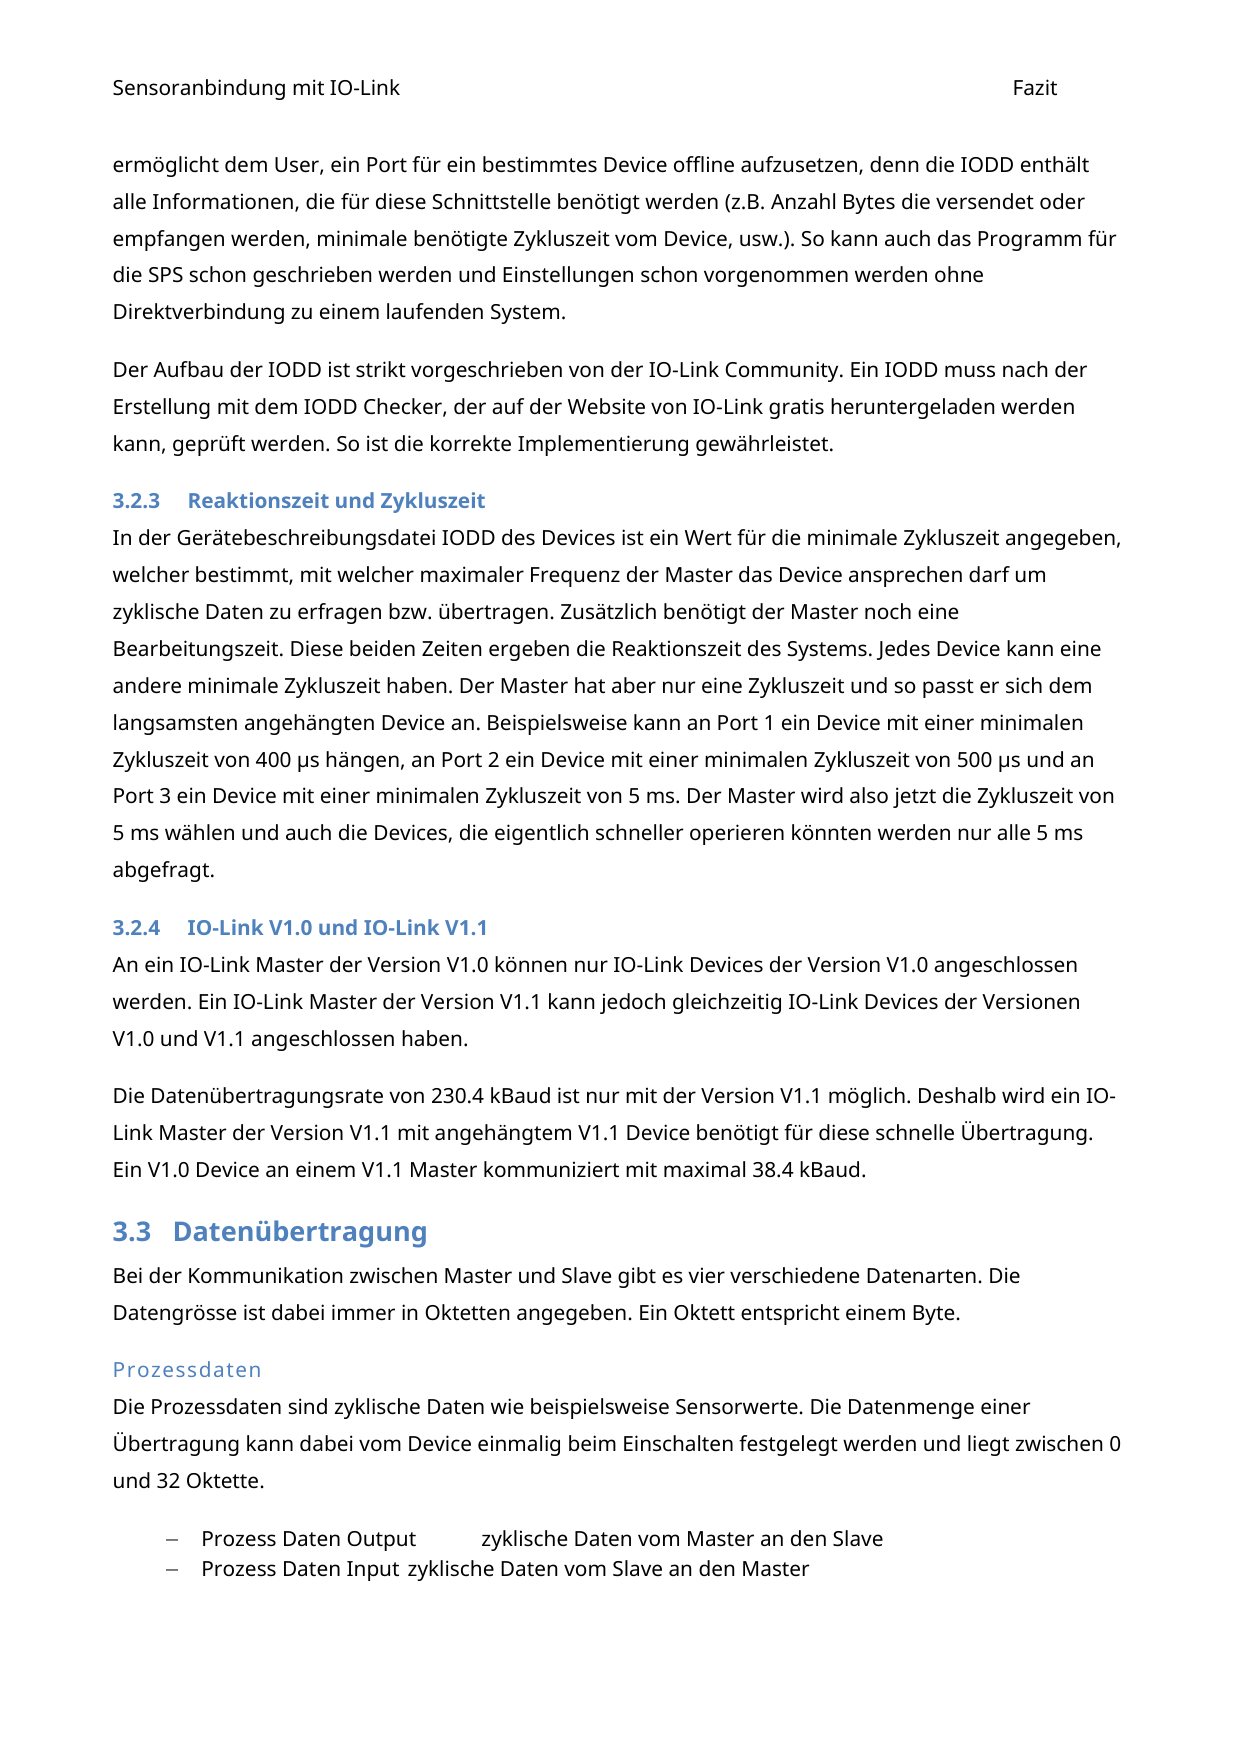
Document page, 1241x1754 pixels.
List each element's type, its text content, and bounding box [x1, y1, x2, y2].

list Prozess Daten Output zyklische Daten vom Master an den Slave [164, 1524, 1128, 1552]
text In der Gerätebeschreibungsdatei IODD des Devices ist ein Wert für die minimale Zykluszeit angegeben, welcher bestimmt, mit welcher maximaler Frequenz der Master das Device ansprechen darf um zyklische Daten zu erfragen bzw. übertragen. Zusätzlich benötigt der Master noch eine Bearbeitungszeit. Diese beiden Zeiten ergeben die Reaktionszeit des Systems. Jedes Device kann eine andere minimale Zykluszeit haben. Der Master hat aber nur eine Zykluszeit und so passt er sich dem langsamsten angehängten Device an. Beispielsweise kann an Port 1 ein Device mit einer minimalen Zykluszeit von 400 µs hängen, an Port 2 ein Device mit einer minimalen Zykluszeit von 500 µs und an Port 3 ein Device mit einer minimalen Zykluszeit von 5 ms. Der Master wird also jetzt die Zykluszeit von 5 ms wählen und auch die Devices, die eigentlich schneller operieren könnten werden nur alle 5 ms abgefragt. [112, 523, 1128, 884]
subtitle IO-Link V1.0 und IO-Link V1.1 [112, 913, 1128, 942]
text Prozessdaten Die Prozessdaten sind zyklische Daten wie beispielsweise Sensorwerte. Die Datenmenge einer Übertragung kann dabei vom Device einmalig beim Einschalten festgelegt werden und liegt zwischen 0 und 32 Oktette. [112, 1355, 1128, 1494]
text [112, 150, 1128, 326]
text Der Aufbau der IODD ist strikt vorgeschrieben von der IO-Link Community. Ein IODD muss nach der Erstellung mit dem IODD Checker, der auf der Website von IO-Link gratis heruntergeladen werden kann, geprüft werden. So ist die korrekte Implementierung gewährleistet. [112, 355, 1128, 457]
text An ein IO-Link Master der Version V1.0 können nur IO-Link Devices der Version V1.0 angeschlossen werden. Ein IO-Link Master der Version V1.1 kann jedoch gleichzeitig IO-Link Devices der Versionen V1.0 und V1.1 angeschlossen haben. [112, 950, 1128, 1052]
text Die Datenübertragungsrate von 230.4 kBaud ist nur mit der Version V1.1 möglich. Deshalb wird ein IO-Link Master der Version V1.1 mit angehängtem V1.1 Device benötigt für diese schnelle Übertragung. Ein V1.0 Device an einem V1.1 Master kommuniziert mit maximal 38.4 kBaud. [112, 1081, 1128, 1184]
list Prozess Daten Input zyklische Daten vom Slave an den Master [164, 1554, 1128, 1583]
subtitle Reaktionszeit und Zykluszeit [112, 487, 1128, 515]
text Bei der Kommunikation zwischen Master und Slave gibt es vier verschiedene Datenarten. Die Datengrösse ist dabei immer in Oktetten angegeben. Ein Oktett entspricht einem Byte. [112, 1261, 1128, 1326]
subtitle Datenübertragung [112, 1213, 1128, 1250]
